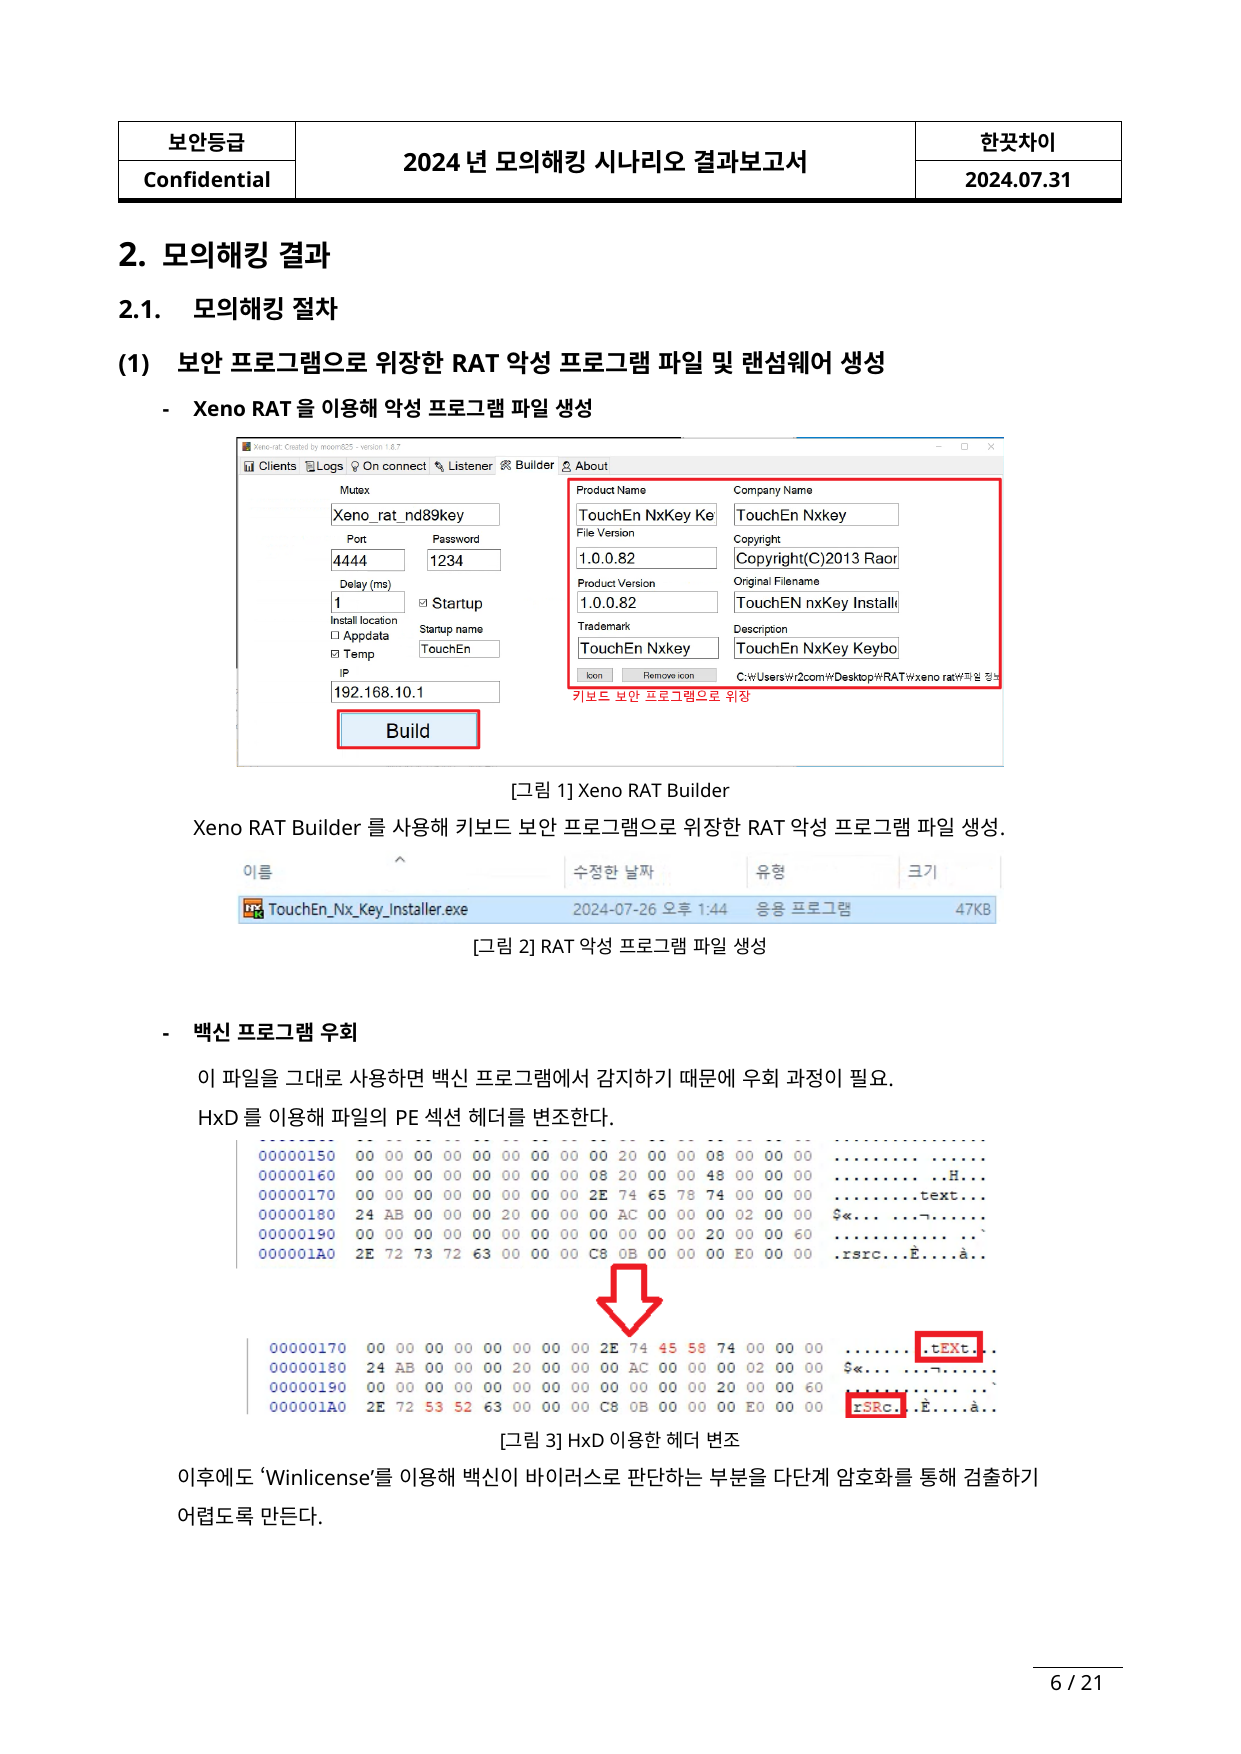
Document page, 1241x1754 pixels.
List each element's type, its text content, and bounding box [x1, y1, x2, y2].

text - 백신 프로그램 우회 [162, 1017, 1122, 1047]
text 어렵도록 만든다. [177, 1501, 1122, 1531]
picture [236, 850, 1004, 924]
text HxD를 이용해 파일의 PE 섹션 헤더를 변조한다. [197, 1101, 1122, 1132]
text [그림 3] HxD 이용한 헤더 변조 [118, 1426, 1122, 1453]
text - Xeno RAT을 이용해 악성 프로그램 파일 생성 [162, 392, 1122, 423]
text 보안 프로그램으로 위장한 RAT 악성 프로그램 파일 및 랜섬웨어 생성 [118, 343, 1122, 380]
text [그림 2] RAT 악성 프로그램 파일 생성 [118, 932, 1122, 959]
text Xeno RAT Builder 를 사용해 키보드 보안 프로그램으로 위장한 RAT 악성 프로그램 파일 생성. [118, 811, 1122, 841]
picture [236, 1140, 1005, 1418]
text 모의해킹 절차 [118, 289, 1122, 325]
text 이 파일을 그대로 사용하면 백신 프로그램에서 감지하기 때문에 우회 과정이 필요. [197, 1062, 1122, 1092]
picture [236, 437, 1004, 767]
text 모의해킹 결과 [118, 231, 1122, 277]
text [그림 1] Xeno RAT Builder [118, 775, 1122, 803]
text 이후에도 ‘Winlicense’를 이용해 백신이 바이러스로 판단하는 부분을 다단계 암호화를 통해 검출하기 [118, 1461, 1122, 1491]
